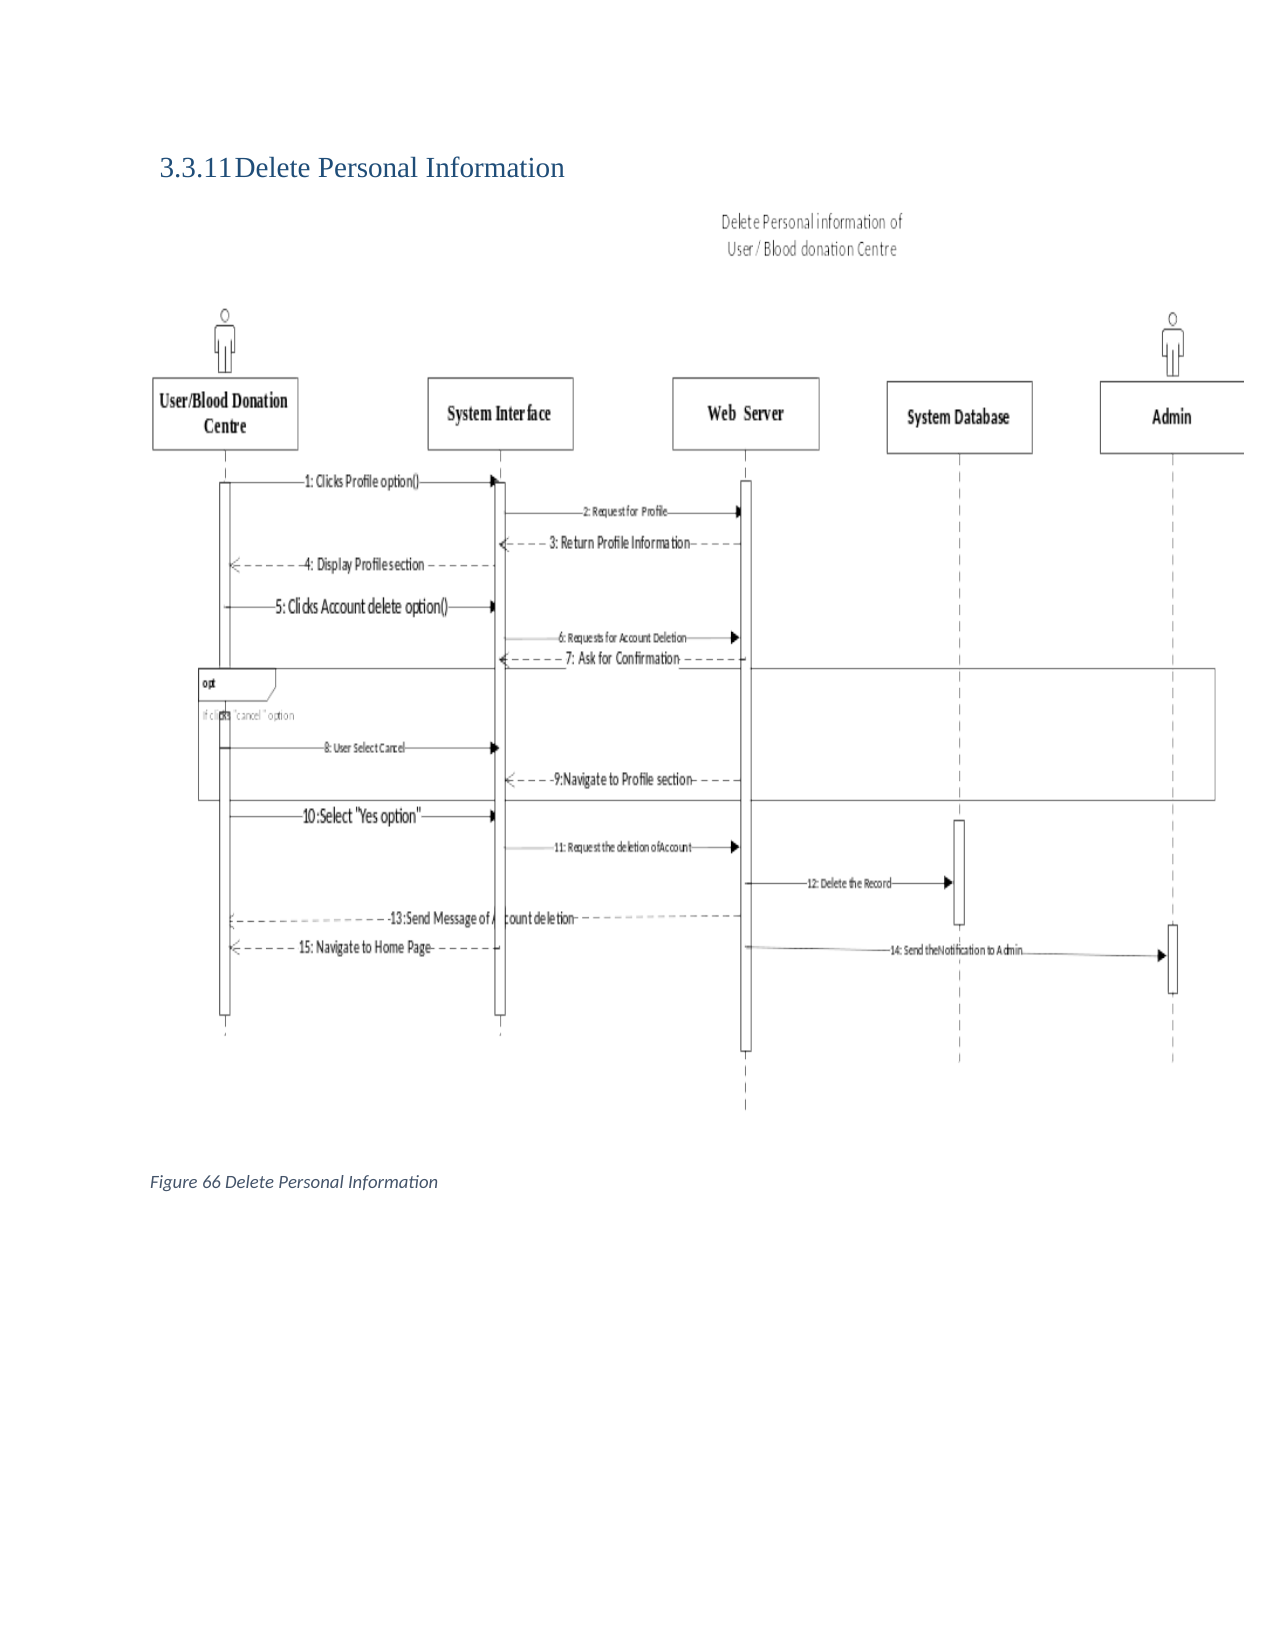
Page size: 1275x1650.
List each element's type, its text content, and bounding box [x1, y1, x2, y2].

subtitle Delete Personal Information [159, 150, 1125, 183]
